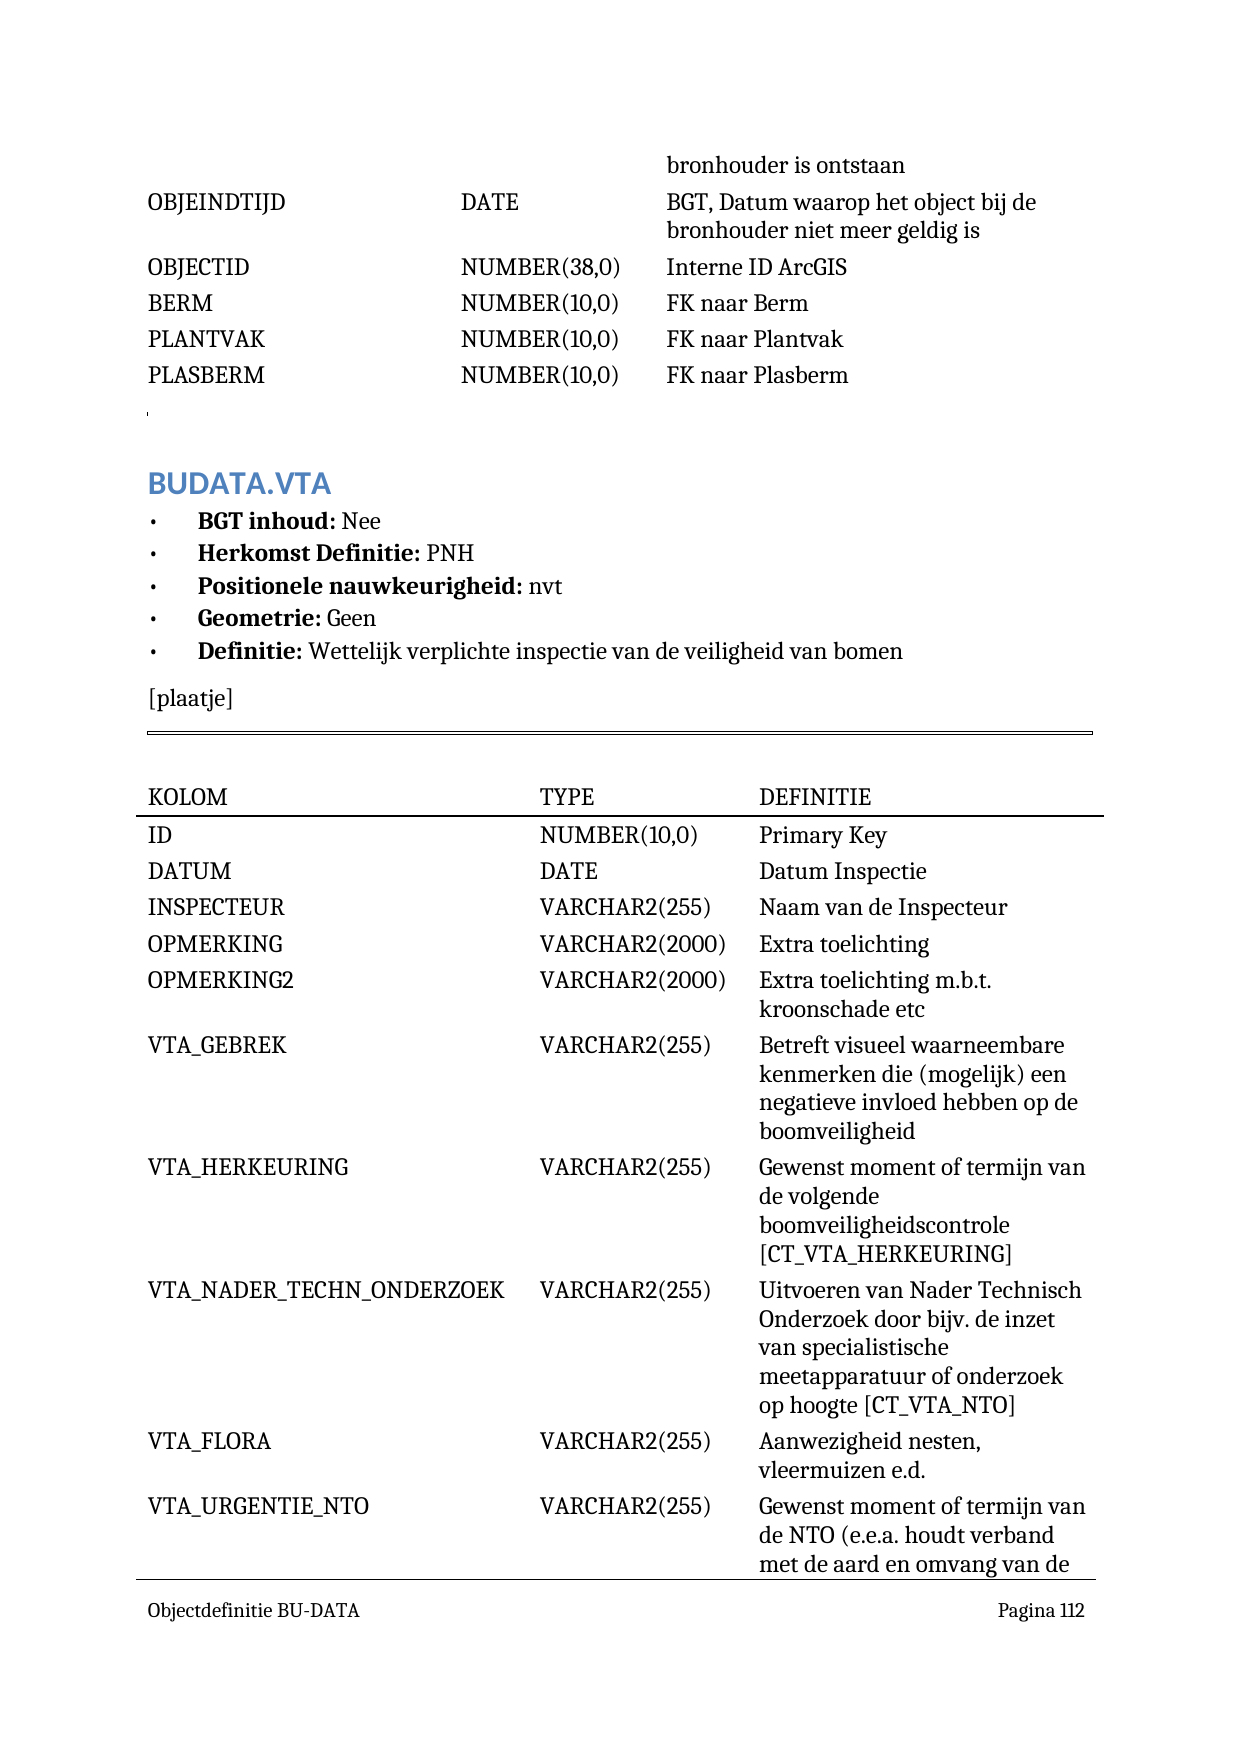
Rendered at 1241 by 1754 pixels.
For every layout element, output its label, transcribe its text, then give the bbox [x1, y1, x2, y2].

list Positionele nauwkeurigheid: nvt [148, 572, 1093, 600]
list BGT inhoud: Nee [148, 507, 1093, 535]
text [plaatje] [148, 684, 1093, 713]
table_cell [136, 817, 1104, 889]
list Geometrie: Geen [148, 604, 1093, 633]
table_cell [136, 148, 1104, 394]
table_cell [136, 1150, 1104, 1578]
list Herkomst Definitie: PNH [148, 539, 1093, 568]
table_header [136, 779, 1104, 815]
list Definitie: Wettelijk verplichte inspectie van de veiligheid van bomen [148, 637, 1093, 665]
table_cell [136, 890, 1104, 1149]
subtitle BUDATA.VTA [148, 462, 1093, 503]
